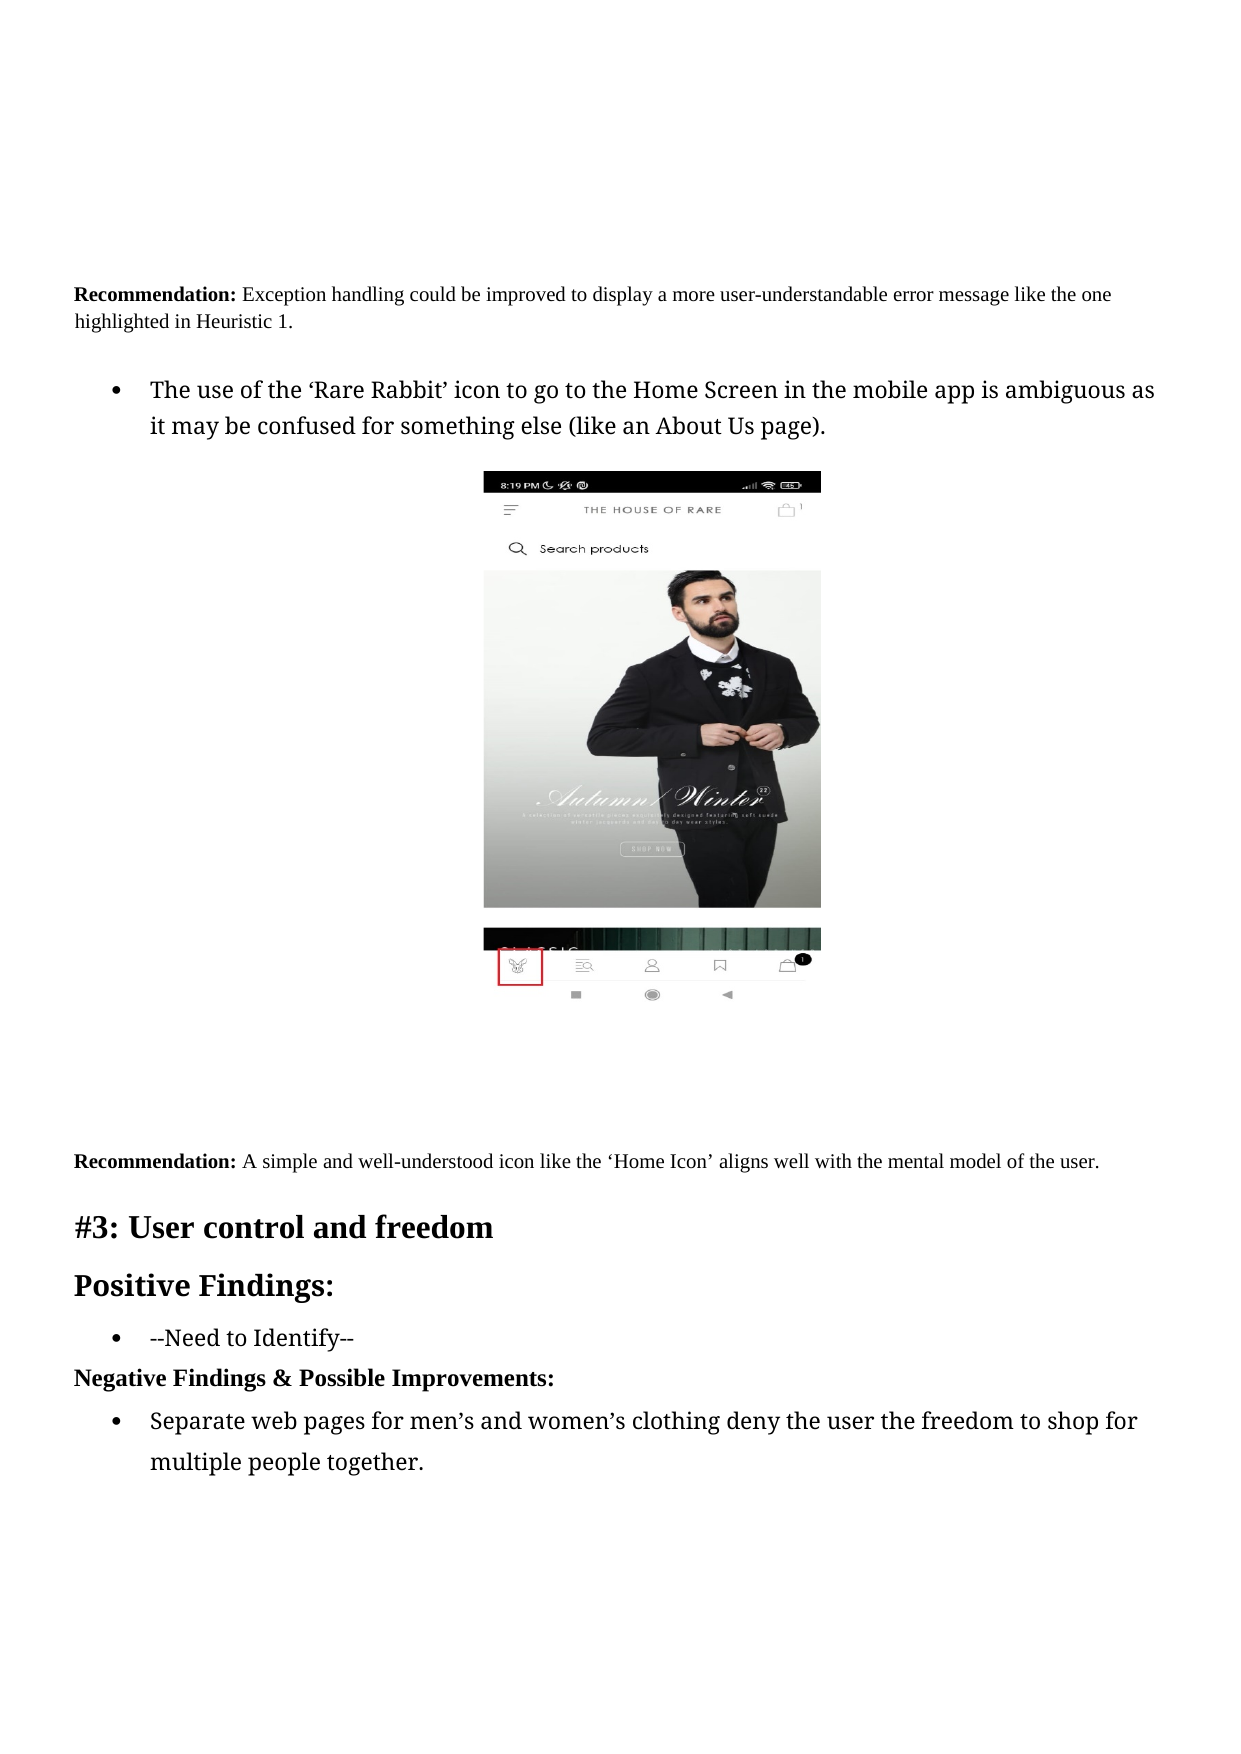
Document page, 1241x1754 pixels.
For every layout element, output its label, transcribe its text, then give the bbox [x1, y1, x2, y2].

list --Need to Identify-- [112, 1322, 1165, 1353]
picture [483, 471, 821, 1009]
list Separate web pages for men’s and women’s clothing deny the user the freedom to shop for multiple people together. [112, 1405, 1165, 1477]
text #3: User control and freedom [75, 1207, 1165, 1246]
list The use of the ‘Rare Rabbit’ icon to go to the Home Screen in the mobile app is ambiguous as it may be confused for something else (like an About Us page). [112, 374, 1165, 441]
text Recommendation: Exception handling could be improved to display a more user-understandable error message like the one highlighted in Heuristic 1. [73, 282, 1165, 333]
text Negative Findings & Possible Improvements: [73, 1363, 1165, 1392]
text Recommendation: A simple and well-understood icon like the ‘Home Icon’ aligns well with the mental model of the user. [73, 1149, 1165, 1173]
text Positive Findings: [73, 1265, 1165, 1305]
